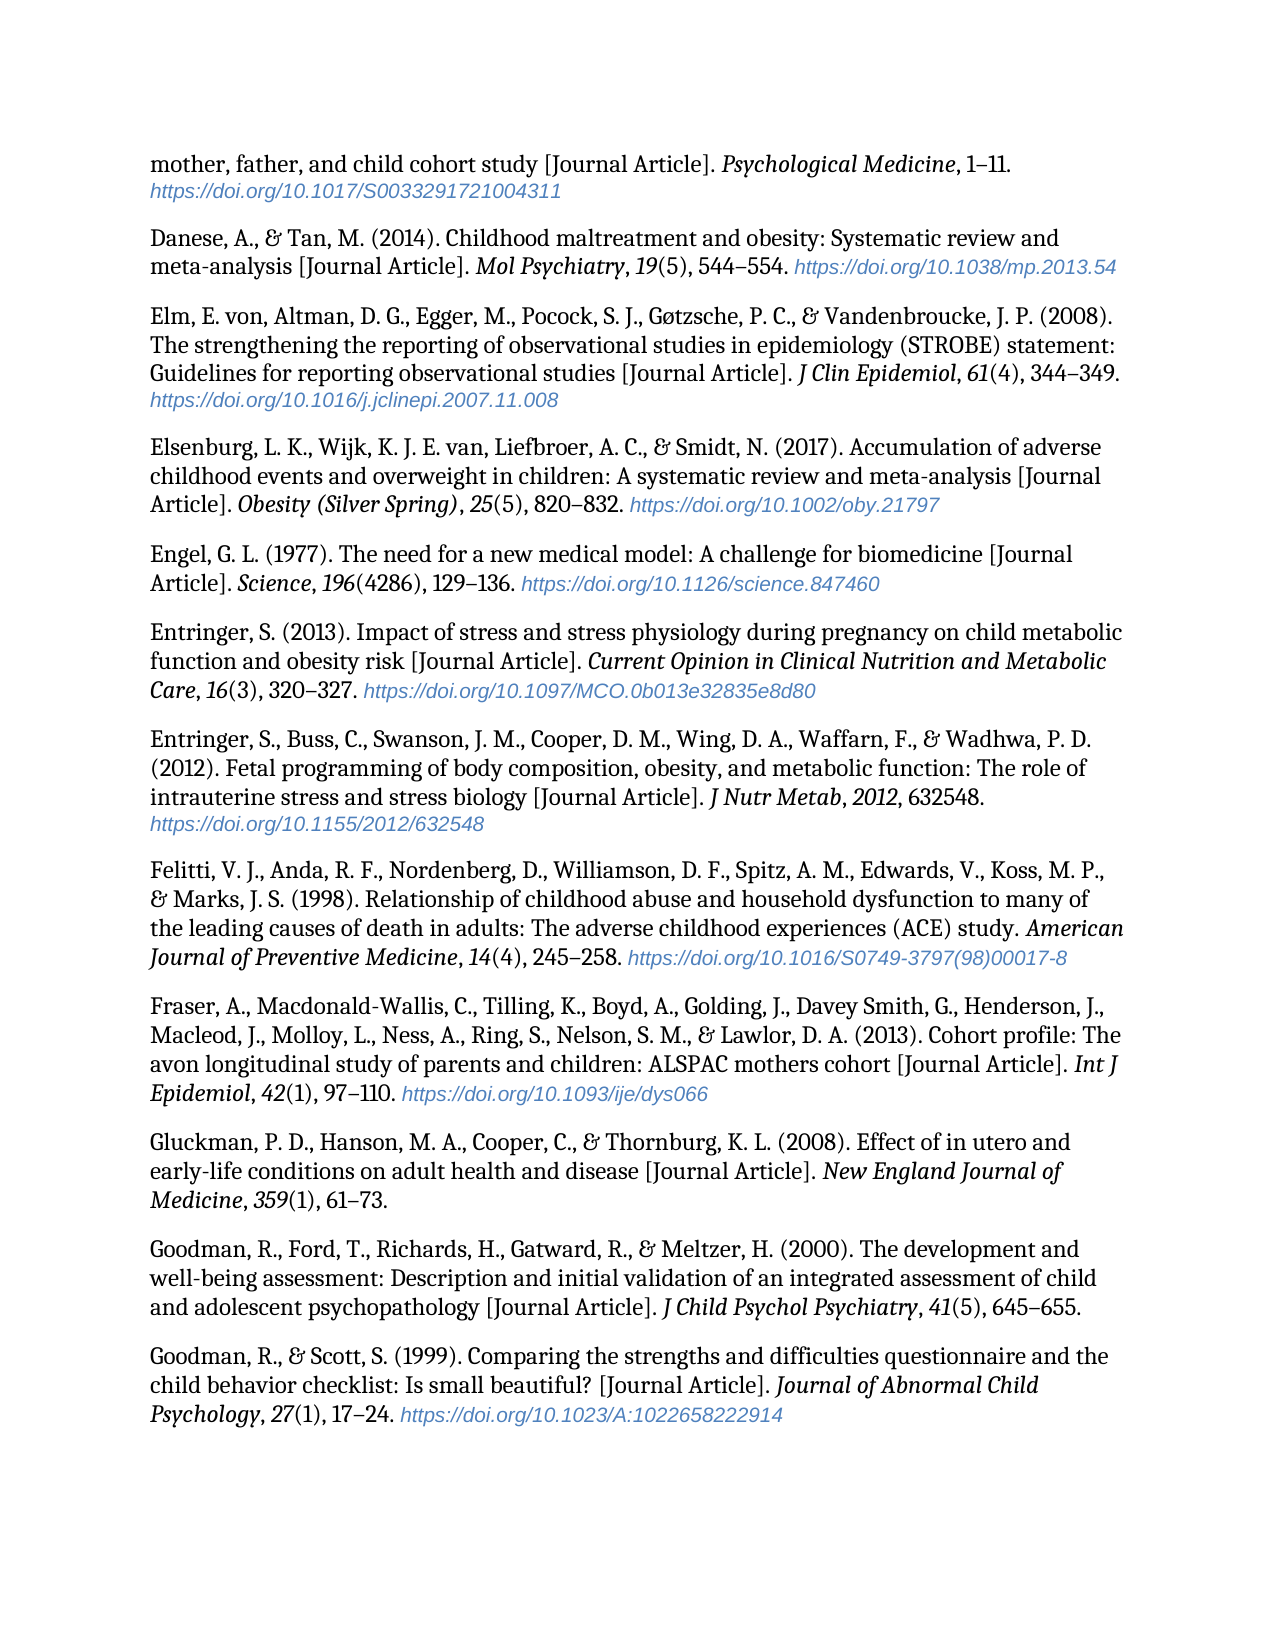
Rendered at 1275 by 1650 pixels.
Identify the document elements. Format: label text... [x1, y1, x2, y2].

text Goodman, R., & Scott, S. (1999). Comparing the strengths and difficulties questionnaire and the child behavior checklist: Is small beautiful? [Journal Article]. Journal of Abnormal Child Psychology, 27(1), 17–24. https://doi.org/10.1023/A:1022658222914 [150, 1342, 1125, 1428]
text Elm, E. von, Altman, D. G., Egger, M., Pocock, S. J., Gøtzsche, P. C., & Vandenbroucke, J. P. (2008). The strengthening the reporting of observational studies in epidemiology (STROBE) statement: Guidelines for reporting observational studies [Journal Article]. J Clin Epidemiol, 61(4), 344–349. https://doi.org/10.1016/j.jclinepi.2007.11.008 [150, 302, 1125, 412]
text Felitti, V. J., Anda, R. F., Nordenberg, D., Williamson, D. F., Spitz, A. M., Edwards, V., Koss, M. P., & Marks, J. S. (1998). Relationship of childhood abuse and household dysfunction to many of the leading causes of death in adults: The adverse childhood experiences (ACE) study. American Journal of Preventive Medicine, 14(4), 245–258. https://doi.org/10.1016/S0749-3797(98)00017-8 [150, 856, 1125, 971]
text Fraser, A., Macdonald-Wallis, C., Tilling, K., Boyd, A., Golding, J., Davey Smith, G., Henderson, J., Macleod, J., Molloy, L., Ness, A., Ring, S., Nelson, S. M., & Lawlor, D. A. (2013). Cohort profile: The avon longitudinal study of parents and children: ALSPAC mothers cohort [Journal Article]. Int J Epidemiol, 42(1), 97–110. https://doi.org/10.1093/ije/dys066 [150, 992, 1125, 1107]
text Entringer, S., Buss, C., Swanson, J. M., Cooper, D. M., Wing, D. A., Waffarn, F., & Wadhwa, P. D. (2012). Fetal programming of body composition, obesity, and metabolic function: The role of intrauterine stress and stress biology [Journal Article]. J Nutr Metab, 2012, 632548. https://doi.org/10.1155/2012/632548 [150, 725, 1125, 836]
text Entringer, S. (2013). Impact of stress and stress physiology during pregnancy on child metabolic function and obesity risk [Journal Article]. Current Opinion in Clinical Nutrition and Metabolic Care, 16(3), 320–327. https://doi.org/10.1097/MCO.0b013e32835e8d80 [150, 618, 1125, 704]
text Engel, G. L. (1977). The need for a new medical model: A challenge for biomedicine [Journal Article]. Science, 196(4286), 129–136. https://doi.org/10.1126/science.847460 [150, 540, 1125, 597]
text Goodman, R., Ford, T., Richards, H., Gatward, R., & Meltzer, H. (2000). The development and well-being assessment: Description and initial validation of an integrated assessment of child and adolescent psychopathology [Journal Article]. J Child Psychol Psychiatry, 41(5), 645–655. [150, 1235, 1125, 1321]
text Elsenburg, L. K., Wijk, K. J. E. van, Liefbroer, A. C., & Smidt, N. (2017). Accumulation of adverse childhood events and overweight in children: A systematic review and meta-analysis [Journal Article]. Obesity (Silver Spring), 25(5), 820–832. https://doi.org/10.1002/oby.21797 [150, 433, 1125, 519]
text Danese, A., & Tan, M. (2014). Childhood maltreatment and obesity: Systematic review and meta-analysis [Journal Article]. Mol Psychiatry, 19(5), 544–554. https://doi.org/10.1038/mp.2013.54 [150, 223, 1125, 281]
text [150, 150, 1125, 203]
text Gluckman, P. D., Hanson, M. A., Cooper, C., & Thornburg, K. L. (2008). Effect of in utero and early-life conditions on adult health and disease [Journal Article]. New England Journal of Medicine, 359(1), 61–73. [150, 1128, 1125, 1214]
